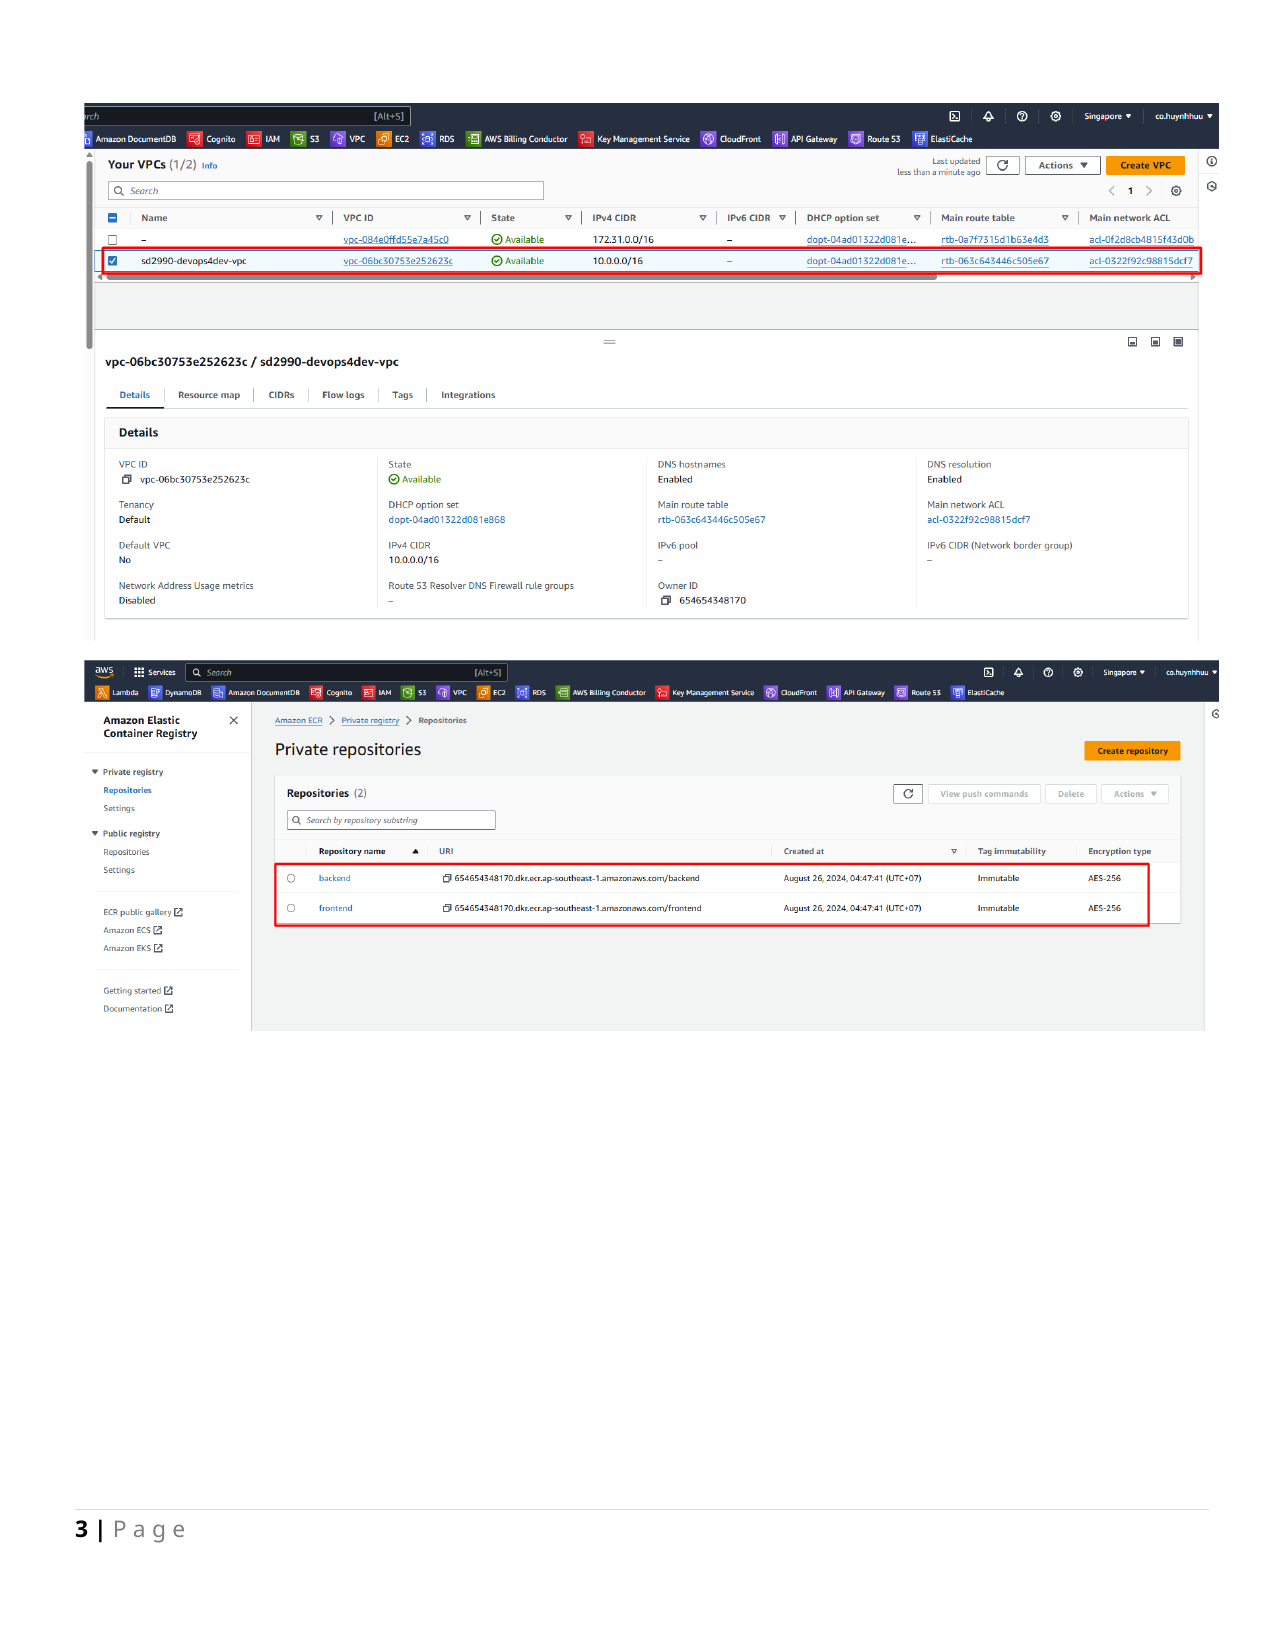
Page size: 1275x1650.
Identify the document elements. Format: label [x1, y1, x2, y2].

picture [84, 103, 1219, 641]
picture [84, 660, 1219, 1031]
